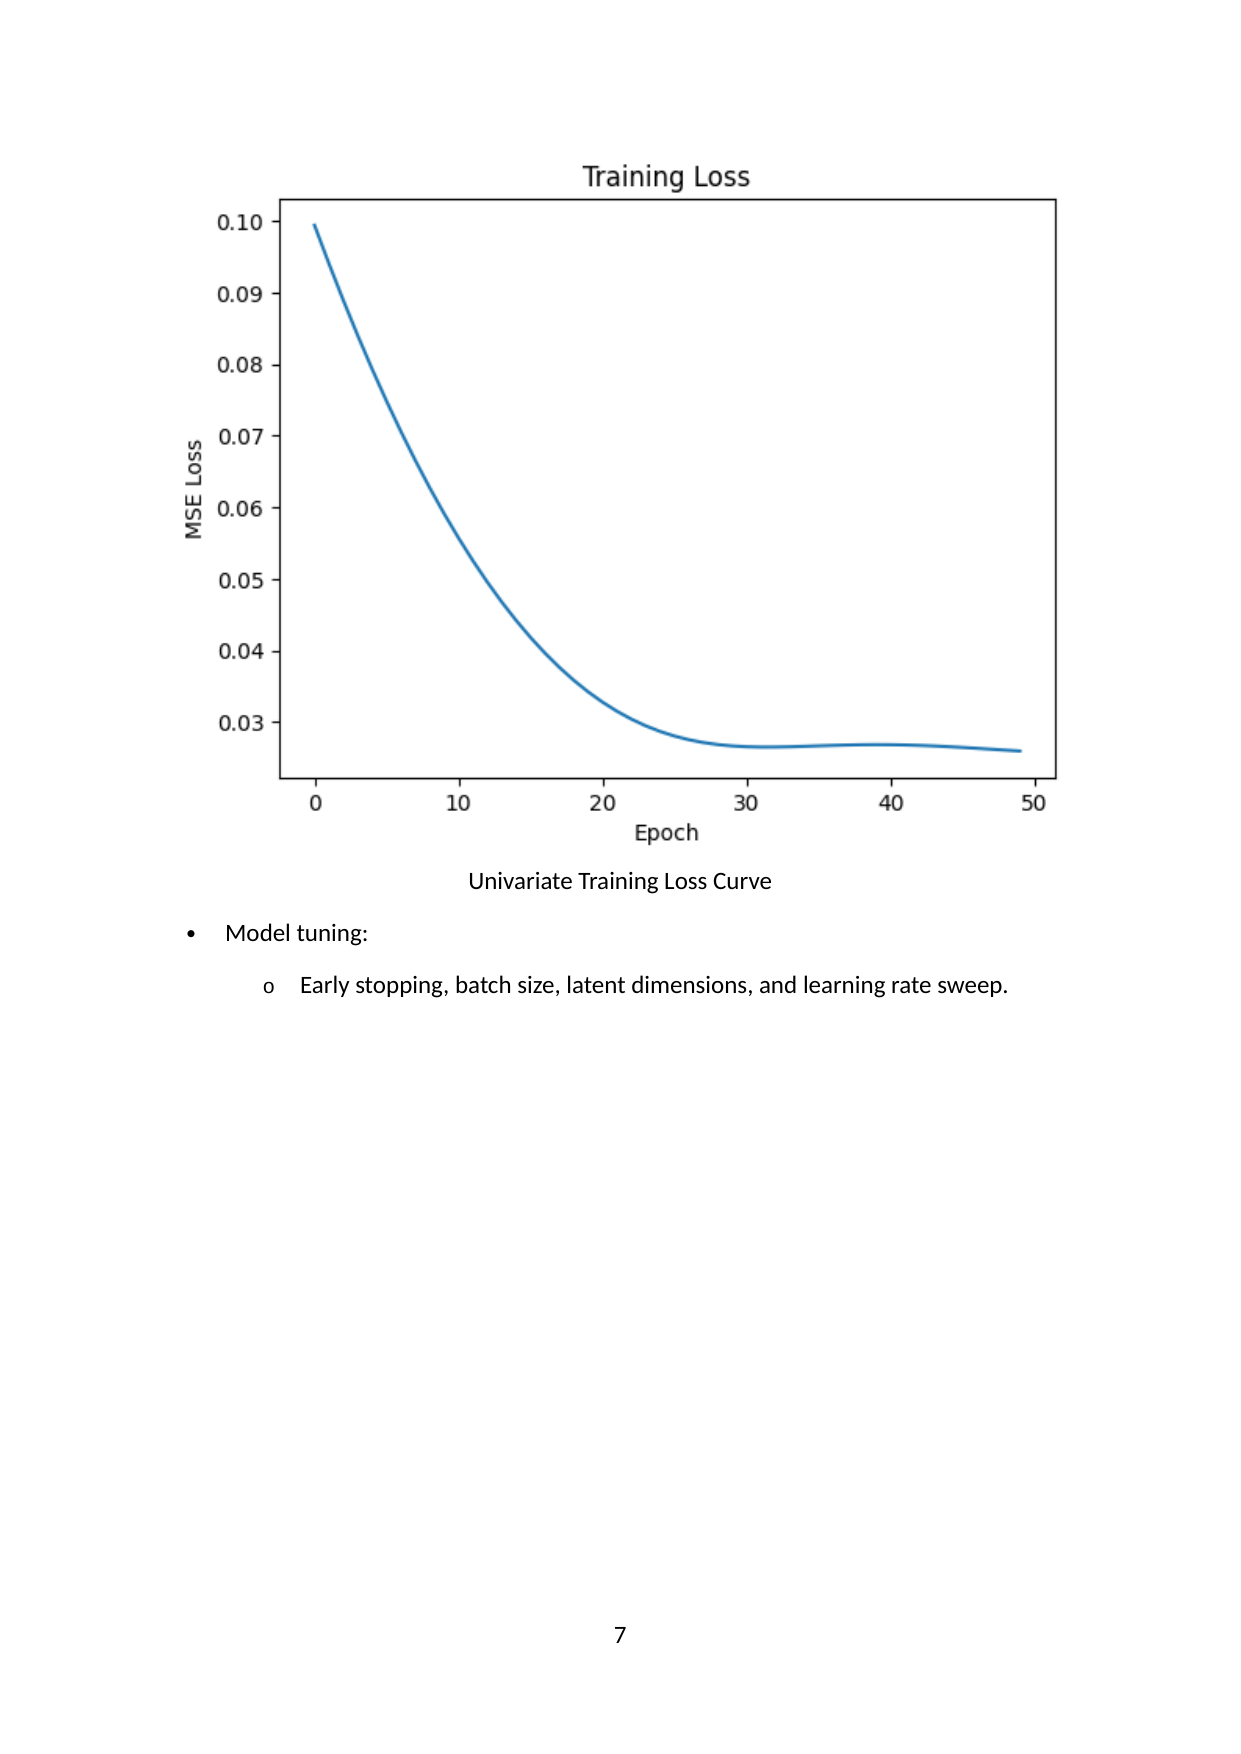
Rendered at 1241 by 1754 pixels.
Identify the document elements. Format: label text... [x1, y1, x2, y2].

list Early stopping, batch size, latent dimensions, and learning rate sweep. [262, 969, 1090, 999]
picture [170, 150, 1071, 861]
list Model tuning: [187, 917, 1090, 948]
